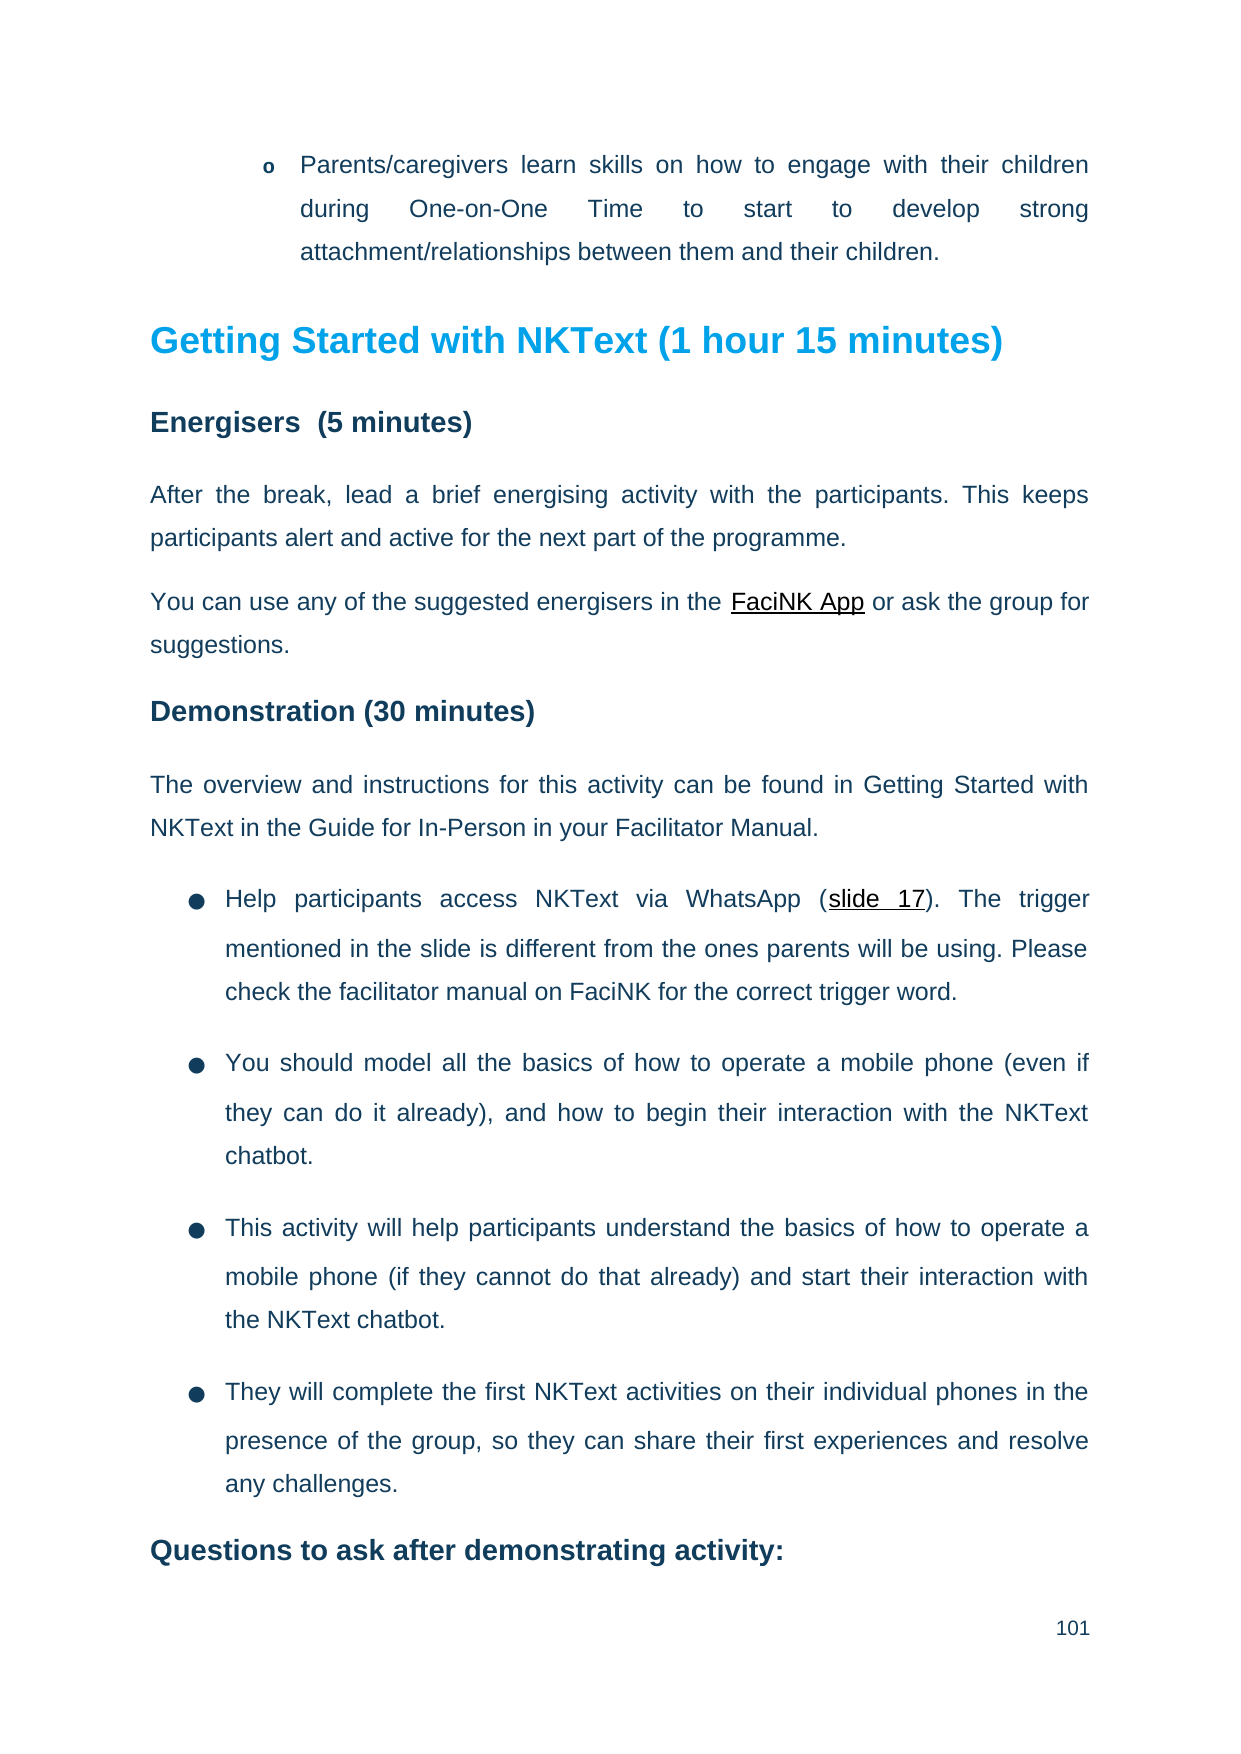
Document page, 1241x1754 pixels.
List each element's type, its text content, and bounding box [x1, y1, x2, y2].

list They will complete the first NKText activities on their individual phones in the presence of the group, so they can share their first experiences and resolve any challenges. [187, 1369, 1090, 1498]
subtitle Demonstration (30 minutes) [150, 694, 1090, 728]
list You should model all the basics of how to operate a mobile phone (even if they can do it already), and how to begin their interaction with the NKText chatbot. [187, 1041, 1090, 1170]
text You can use any of the suggested energisers in the FaciNK App or ask the group for suggestions. [150, 587, 1090, 659]
subtitle Questions to ask after demonstrating activity: [150, 1533, 1090, 1567]
list Parents/caregivers learn skills on how to engage with their children during One-on-One Time to start to develop strong attachment/relationships between them and their children. [262, 150, 1090, 266]
subtitle Getting Started with NKText (1 hour 15 minutes) [150, 318, 1090, 361]
text After the break, lead a brief energising activity with the participants. This keeps participants alert and active for the next part of the programme. [150, 480, 1090, 552]
list This activity will help participants understand the basics of how to operate a mobile phone (if they cannot do that already) and start their interaction with the NKText chatbot. [187, 1205, 1090, 1334]
subtitle Energisers (5 minutes) [150, 405, 1090, 438]
list Help participants access NKText via WhatsApp (slide 17). The trigger mentioned in the slide is different from the ones parents will be using. Please check the facilitator manual on FaciNK for the correct trigger word. [187, 877, 1090, 1006]
text The overview and instructions for this activity can be found in Getting Started with NKText in the Guide for In-Person in your Facilitator Manual. [150, 770, 1090, 842]
